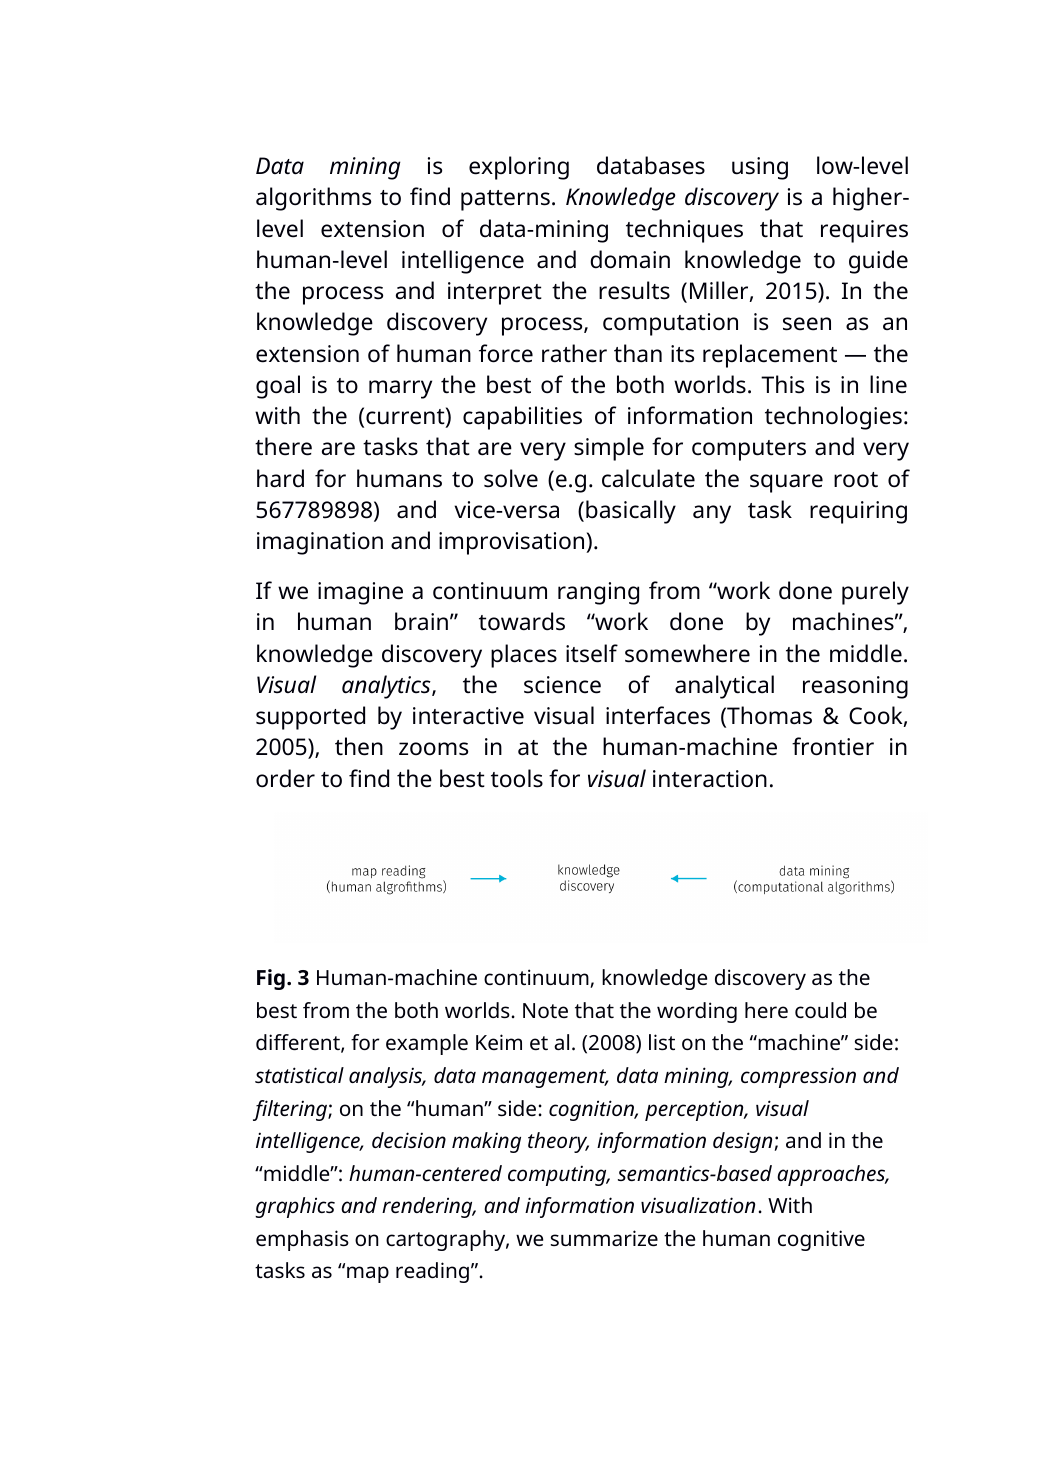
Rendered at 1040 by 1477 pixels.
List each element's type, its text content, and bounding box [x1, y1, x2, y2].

text Fig. 3 Human-machine continuum, knowledge discovery as the best from the both worlds. Note that the wording here could be different, for example Keim et al. (2008) list on the “machine” side: statistical analysis, data management, data mining, compression and filtering; on the “human” side: cognition, perception, visual intelligence, decision making theory, information design; and in the “middle”: human-centered computing, semantics-based approaches, graphics and rendering, and information visualization. With emphasis on cartography, we summarize the human cognitive tasks as “map reading”. [255, 963, 910, 1285]
text Data mining is exploring databases using low-level algorithms to find patterns. Knowledge discovery is a higher-level extension of data-mining techniques that requires human-level intelligence and domain knowledge to guide the process and interpret the results (Miller, 2015). In the knowledge discovery process, computation is seen as an extension of human force rather than its replacement — the goal is to marry the best of the both worlds. This is in line with the (current) capabilities of information technologies: there are tasks that are very simple for computers and very hard for humans to solve (e.g. calculate the square root of 567789898) and vice-versa (basically any task requiring imagination and improvisation). [255, 150, 910, 556]
picture [274, 812, 929, 943]
text If we imagine a continuum ranging from “work done purely in human brain” towards “work done by machines”, knowledge discovery places itself somewhere in the middle. Visual analytics, the science of analytical reasoning supported by interactive visual interfaces (Thomas & Cook, 2005), then zooms in at the human-machine frontier in order to find the best tools for visual interaction. [255, 575, 910, 794]
